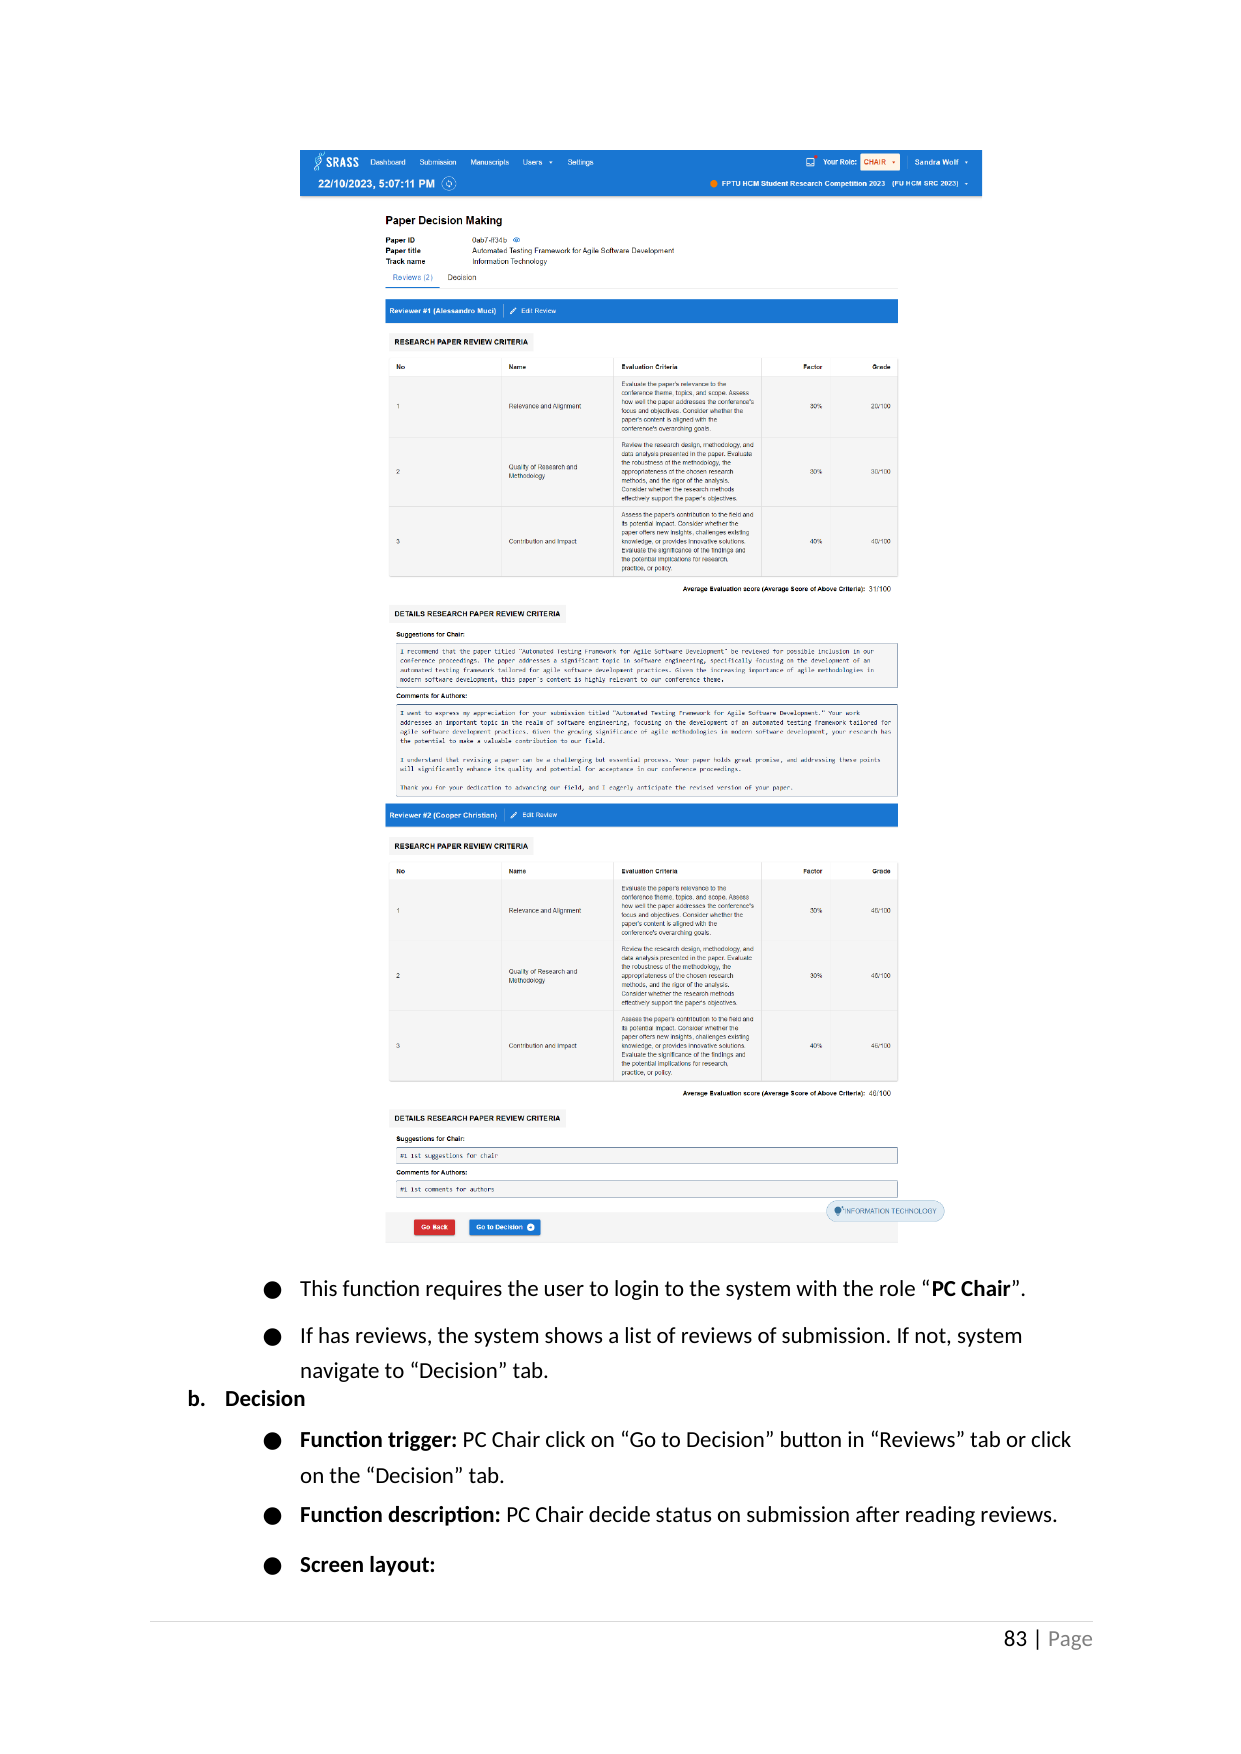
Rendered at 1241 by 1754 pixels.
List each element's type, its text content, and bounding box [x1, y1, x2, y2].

list Function description: PC Chair decide status on submission after reading reviews. [262, 1489, 1093, 1536]
list Function trigger: PC Chair click on “Go to Decision” button in “Reviews” tab or click on the “Decision” tab. [262, 1414, 1093, 1489]
list Decision [187, 1384, 1093, 1412]
list Screen layout: [262, 1539, 1093, 1586]
list If has reviews, the system shows a list of reviews of submission. If not, system navigate to “Decision” tab. [262, 1309, 1093, 1384]
picture [300, 150, 983, 1256]
list This function requires the user to login to the system with the role “PC Chair”. [262, 1262, 1093, 1309]
